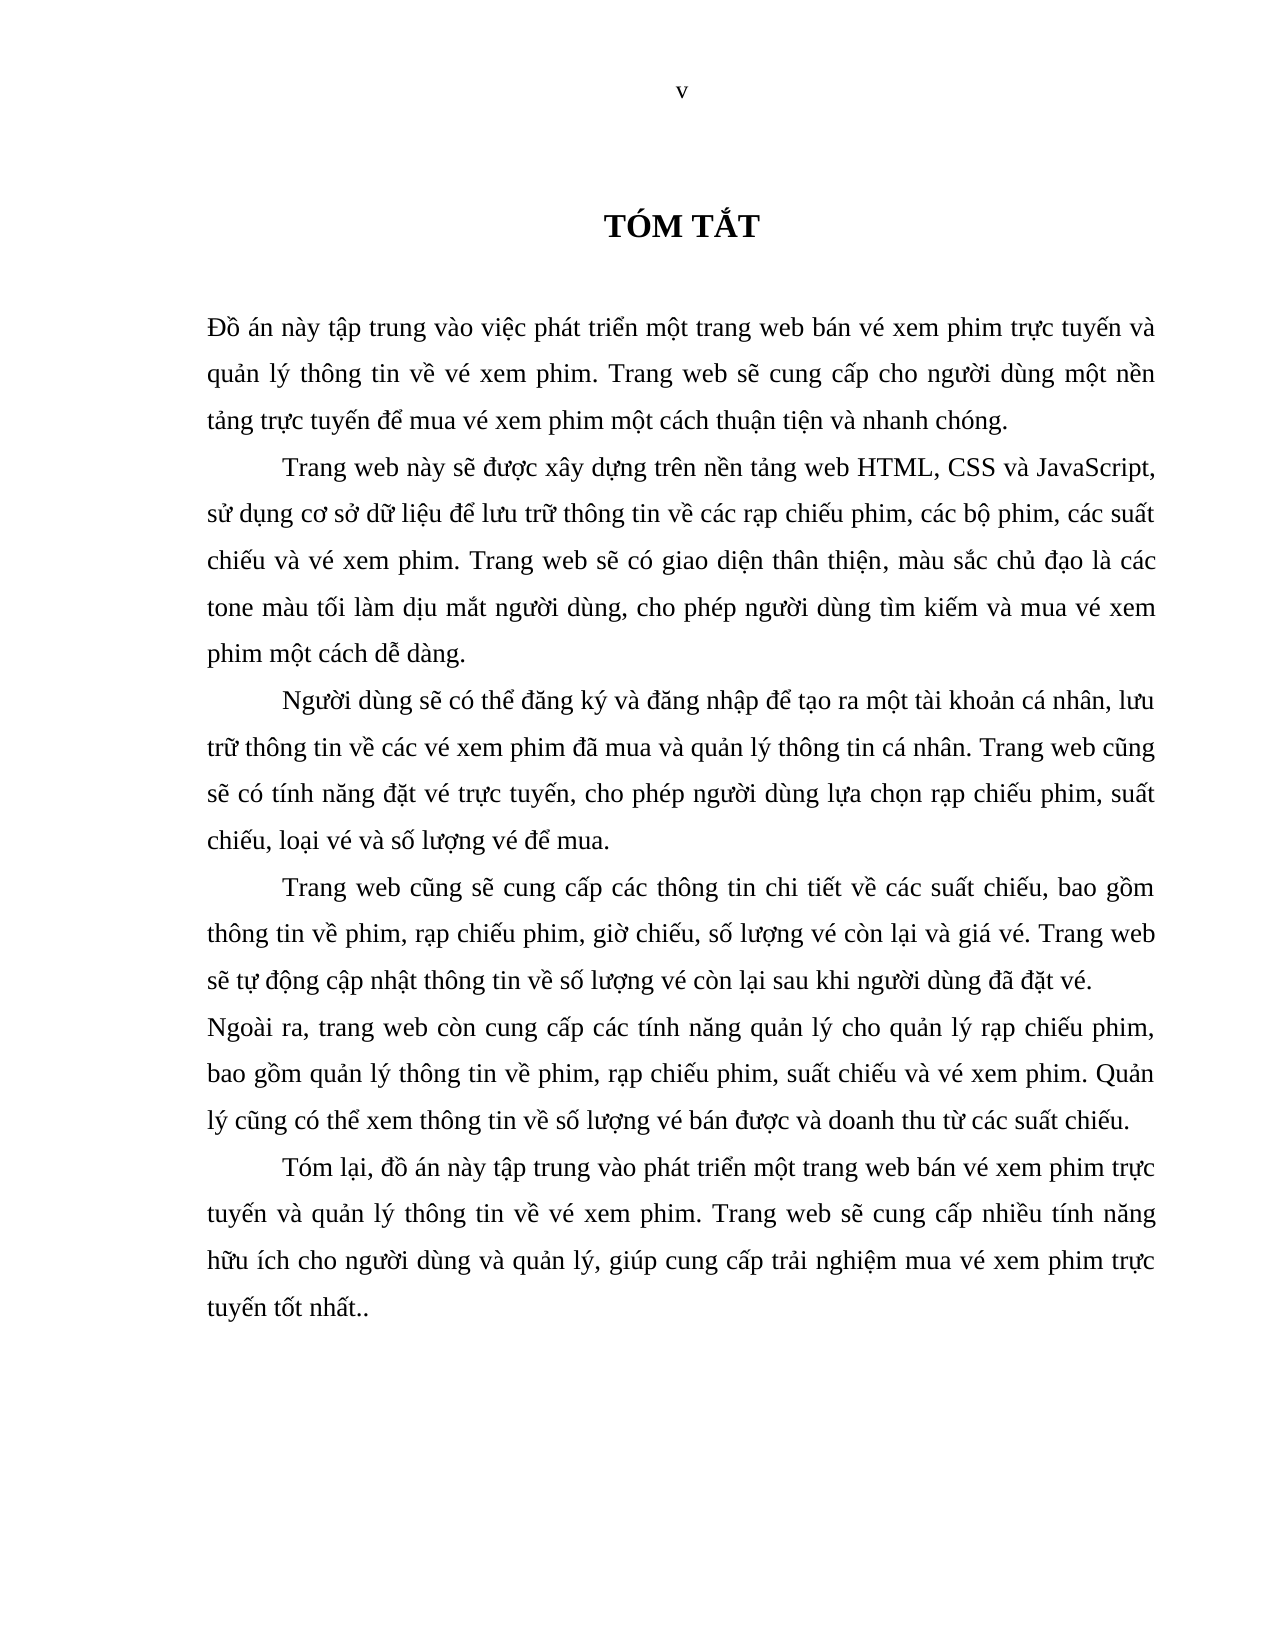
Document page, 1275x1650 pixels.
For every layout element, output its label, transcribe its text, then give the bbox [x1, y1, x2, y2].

text Trang web cũng sẽ cung cấp các thông tin chi tiết về các suất chiếu, bao gồm thông tin về phim, rạp chiếu phim, giờ chiếu, số lượng vé còn lại và giá vé. Trang web sẽ tự động cập nhật thông tin về số lượng vé còn lại sau khi người dùng đã đặt vé. [207, 871, 1157, 995]
text TÓM TẮT [207, 207, 1157, 245]
text Ngoài ra, trang web còn cung cấp các tính năng quản lý cho quản lý rạp chiếu phim, bao gồm quản lý thông tin về phim, rạp chiếu phim, suất chiếu và vé xem phim. Quản lý cũng có thể xem thông tin về số lượng vé bán được và doanh thu từ các suất chiếu. [207, 1011, 1157, 1135]
text Đồ án này tập trung vào việc phát triển một trang web bán vé xem phim trực tuyến và quản lý thông tin về vé xem phim. Trang web sẽ cung cấp cho người dùng một nền tảng trực tuyến để mua vé xem phim một cách thuận tiện và nhanh chóng. [207, 311, 1157, 435]
text Người dùng sẽ có thể đăng ký và đăng nhập để tạo ra một tài khoản cá nhân, lưu trữ thông tin về các vé xem phim đã mua và quản lý thông tin cá nhân. Trang web cũng sẽ có tính năng đặt vé trực tuyến, cho phép người dùng lựa chọn rạp chiếu phim, suất chiếu, loại vé và số lượng vé để mua. [207, 684, 1157, 855]
text Tóm lại, đồ án này tập trung vào phát triển một trang web bán vé xem phim trực tuyến và quản lý thông tin về vé xem phim. Trang web sẽ cung cấp nhiều tính năng hữu ích cho người dùng và quản lý, giúp cung cấp trải nghiệm mua vé xem phim trực tuyến tốt nhất.. [207, 1151, 1157, 1322]
text Trang web này sẽ được xây dựng trên nền tảng web HTML, CSS và JavaScript, sử dụng cơ sở dữ liệu để lưu trữ thông tin về các rạp chiếu phim, các bộ phim, các suất chiếu và vé xem phim. Trang web sẽ có giao diện thân thiện, màu sắc chủ đạo là các tone màu tối làm dịu mắt người dùng, cho phép người dùng tìm kiếm và mua vé xem phim một cách dễ dàng. [207, 451, 1157, 669]
